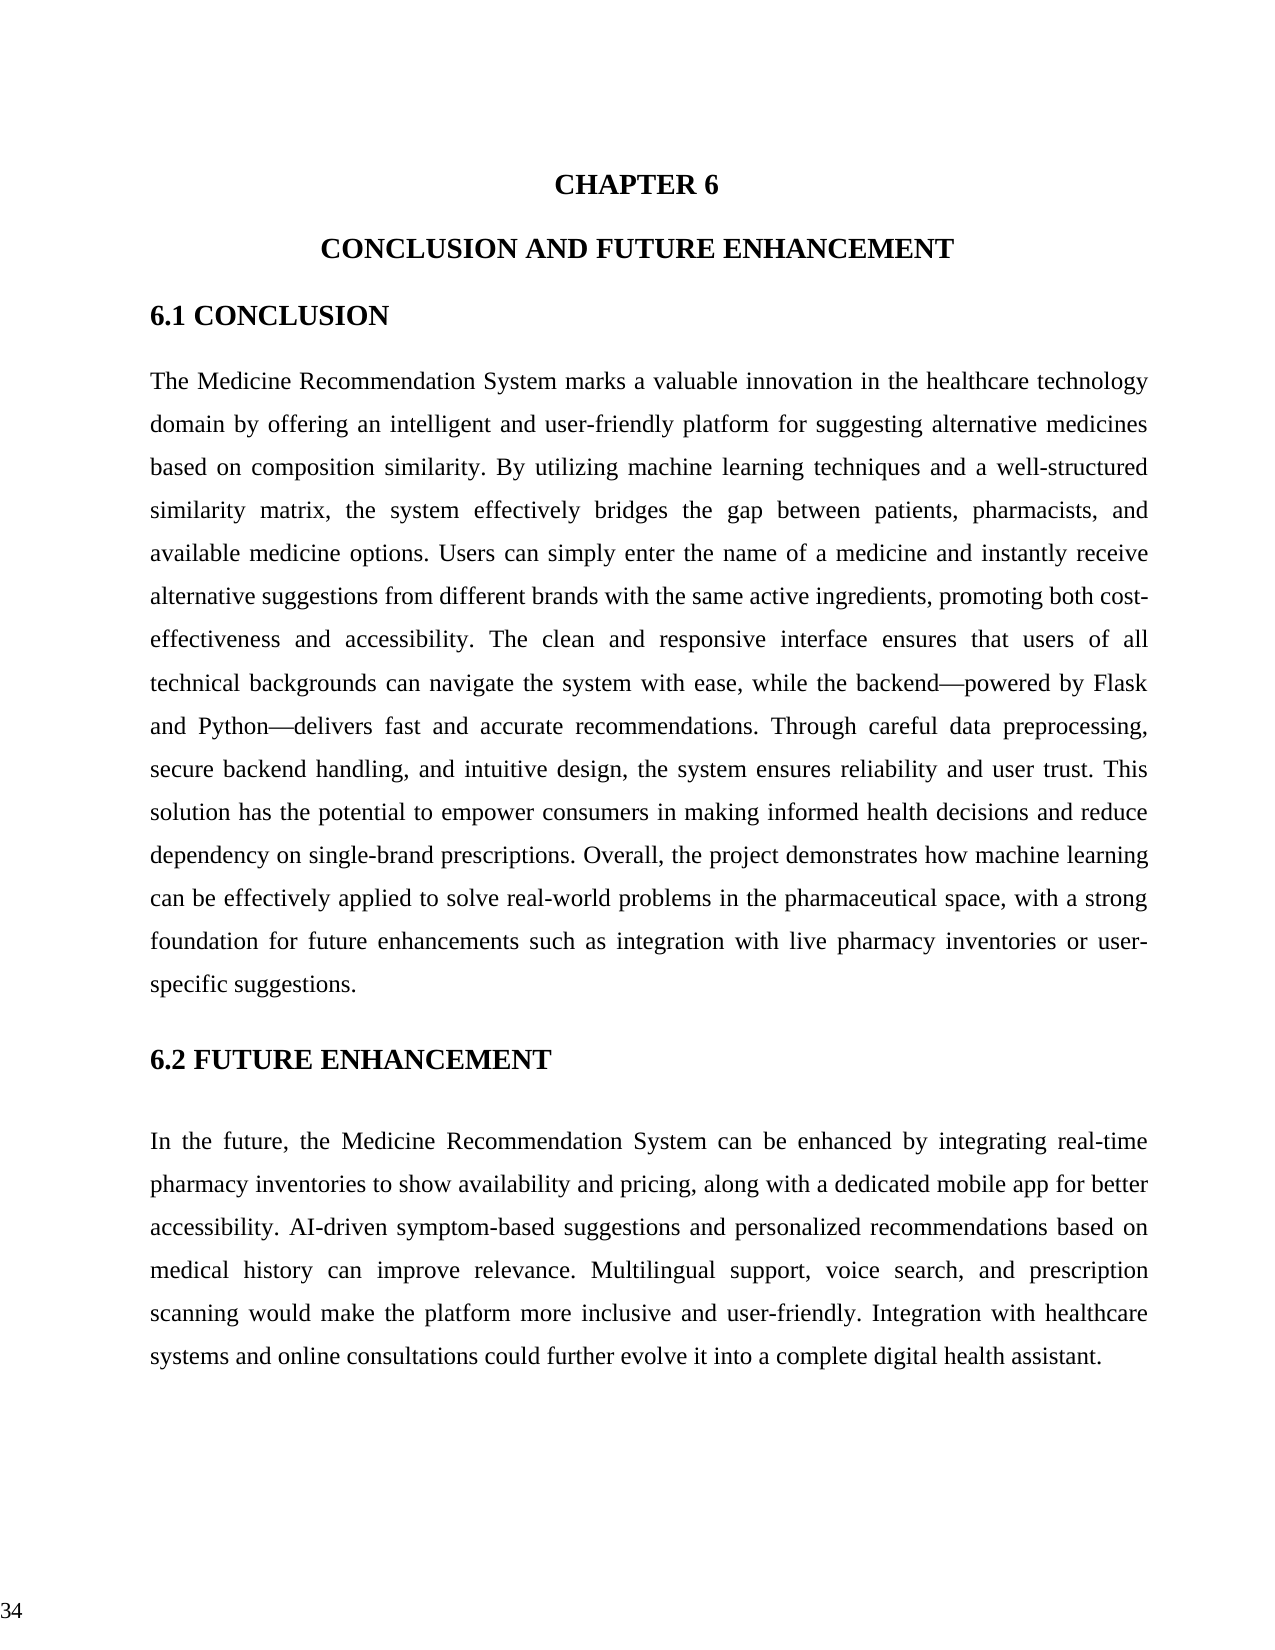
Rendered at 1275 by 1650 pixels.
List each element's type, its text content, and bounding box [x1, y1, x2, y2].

text CONCLUSION AND FUTURE ENHANCEMENT [261, 231, 1014, 264]
text The Medicine Recommendation System marks a valuable innovation in the healthcare technology domain by offering an intelligent and user-friendly platform for suggesting alternative medicines based on composition similarity. By utilizing machine learning techniques and a well-structured similarity matrix, the system effectively bridges the gap between patients, pharmacists, and available medicine options. Users can simply enter the name of a medicine and instantly receive alternative suggestions from different brands with the same active ingredients, promoting both cost-effectiveness and accessibility. The clean and responsive interface ensures that users of all technical backgrounds can navigate the system with ease, while the backend—powered by Flask and Python—delivers fast and accurate recommendations. Through careful data preprocessing, secure backend handling, and intuitive design, the system ensures reliability and user trust. This solution has the potential to empower consumers in making informed health decisions and reduce dependency on single-brand prescriptions. Overall, the project demonstrates how machine learning can be effectively applied to solve real-world problems in the pharmaceutical space, with a strong foundation for future enhancements such as integration with live pharmacy inventories or user-specific suggestions. [150, 366, 1149, 998]
subtitle CONCLUSION [150, 298, 1275, 332]
subtitle FUTURE ENHANCEMENT [150, 1042, 1275, 1075]
text CHAPTER 6 [0, 167, 1275, 200]
text In the future, the Medicine Recommendation System can be enhanced by integrating real-time pharmacy inventories to show availability and pricing, along with a dedicated mobile app for better accessibility. AI-driven symptom-based suggestions and personalized recommendations based on medical history can improve relevance. Multilingual support, voice search, and prescription scanning would make the platform more inclusive and user-friendly. Integration with healthcare systems and online consultations could further evolve it into a complete digital health assistant. [150, 1126, 1149, 1370]
